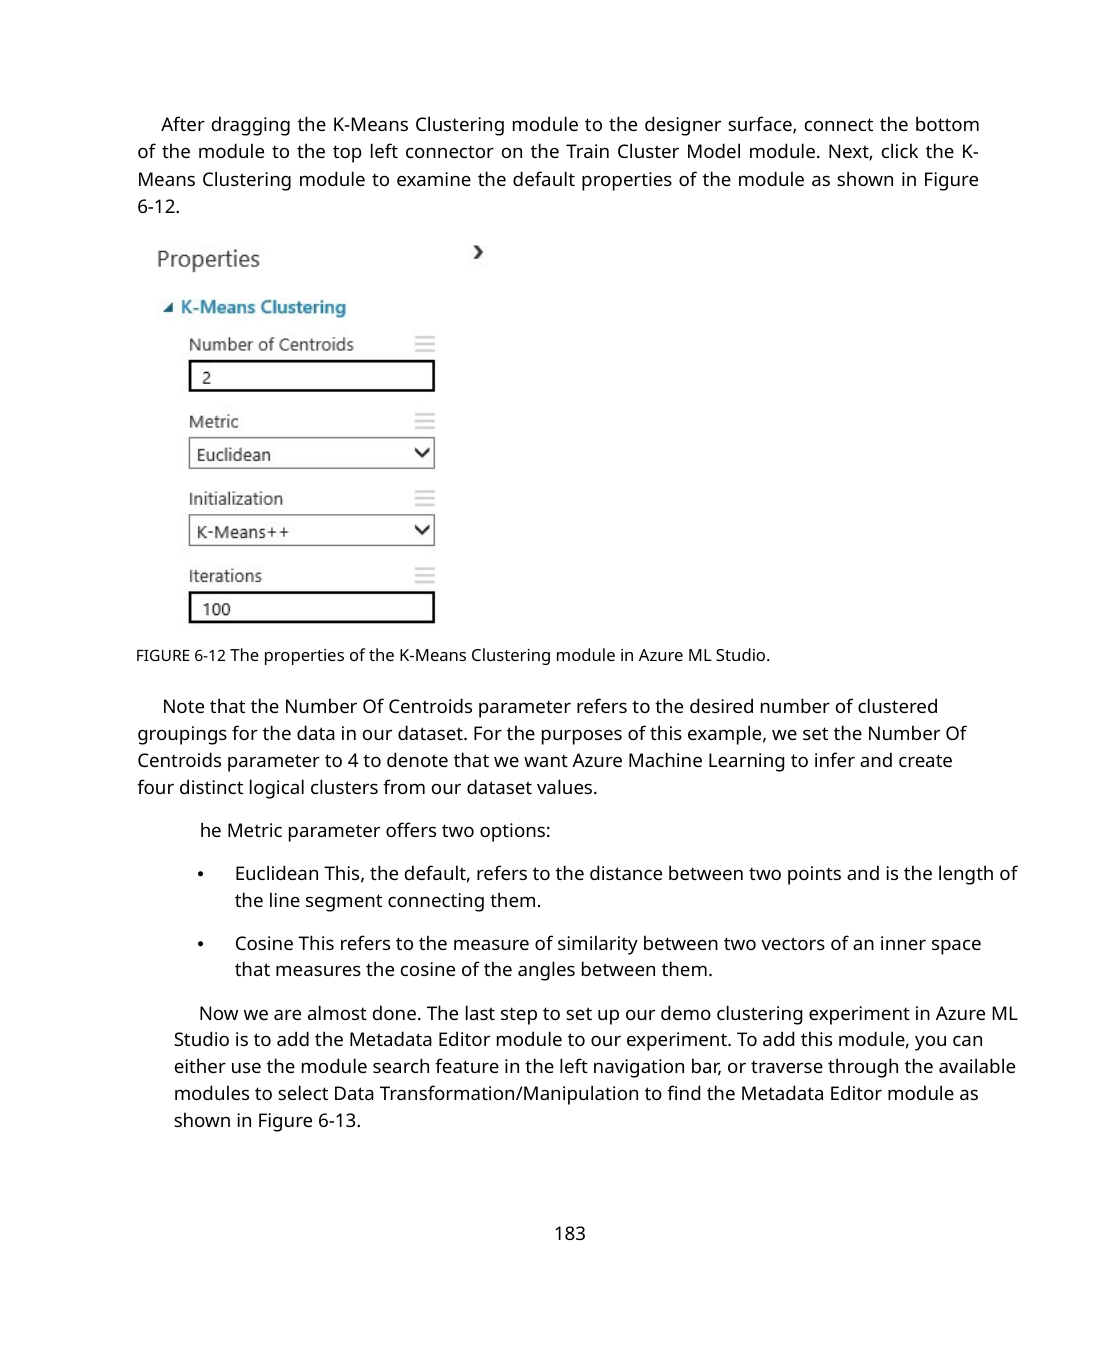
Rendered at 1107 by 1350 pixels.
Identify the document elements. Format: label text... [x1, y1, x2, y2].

list Cosine This refers to the measure of similarity between two vectors of an inner space that measures the cosine of the angles between them. [197, 930, 1019, 982]
text Note that the Number Of Centroids parameter refers to the desired number of clustered groupings for the data in our dataset. For the purposes of this example, we set the Number Of Centroids parameter to 4 to denote that we want Azure Machine Learning to infer and create four distinct logical clusters from our dataset values. [137, 694, 993, 800]
text FIGURE 6-12 The properties of the K-Means Clustering module in Azure ML Studio. [136, 644, 994, 667]
list Euclidean This, the default, refers to the distance between two points and is the length of the line segment connecting them. [197, 860, 1019, 912]
text he Metric parameter offers two options: [199, 817, 1019, 843]
text Now we are almost done. The last step to set up our demo clustering experiment in Azure ML Studio is to add the Metadata Editor module to our experiment. To add this module, you can either use the module search feature in the left navigation bar, or traverse through the available modules to select Data Transformation/Manipulation to find the Metadata Editor module as shown in Figure 6-13. [173, 1000, 1019, 1132]
text After dragging the K-Means Clustering module to the designer surface, connect the bottom of the module to the top left connector on the Train Cluster Model module. Next, click the K-Means Clustering module to examine the default properties of the module as shown in Figure 6-12. [137, 111, 981, 219]
picture [137, 235, 499, 642]
